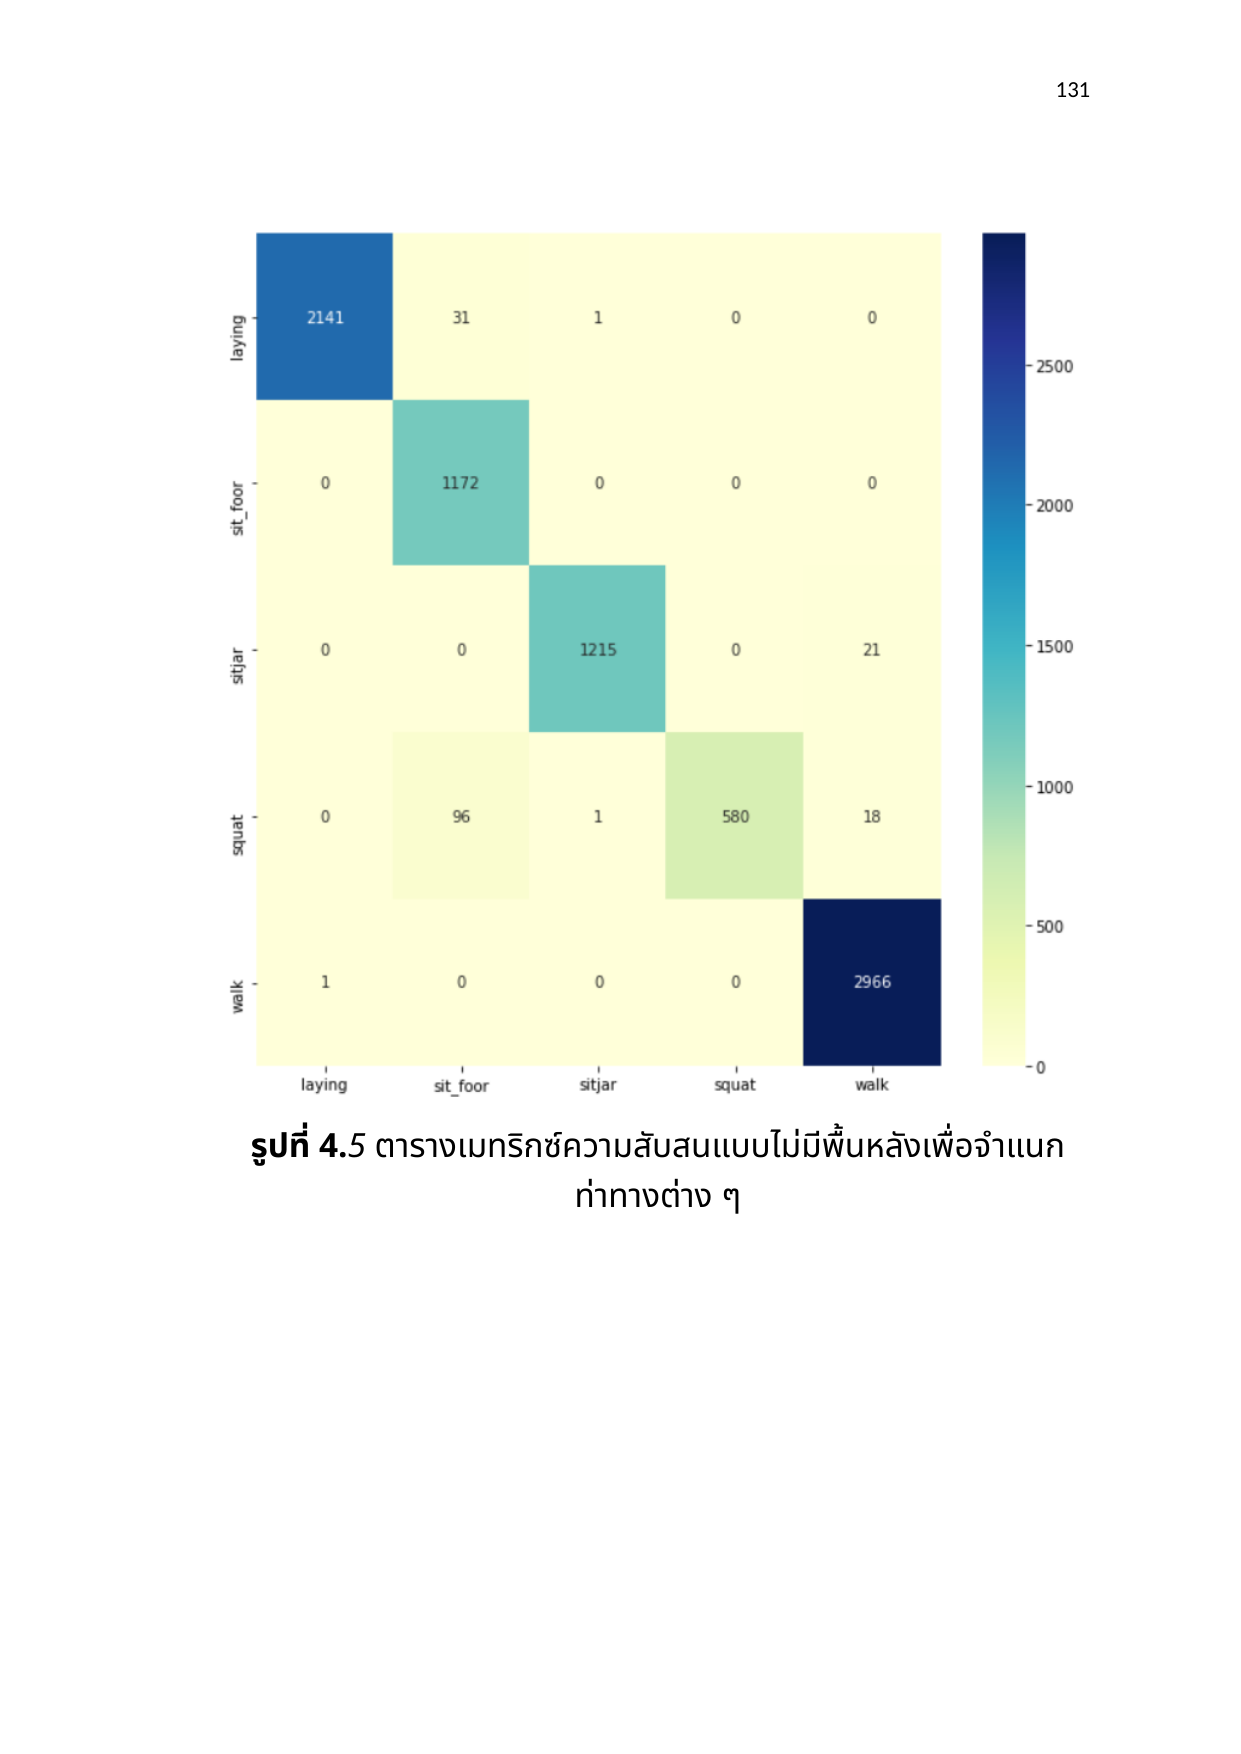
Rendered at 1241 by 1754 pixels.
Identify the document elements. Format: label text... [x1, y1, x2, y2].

text รูปที่ 4.5 ตารางเมทริกซ์ความสับสนแบบไม่มีพื้นหลังเพื่อจำแนกท่าทางต่าง ๆ [225, 1122, 1090, 1223]
picture [225, 225, 1083, 1103]
